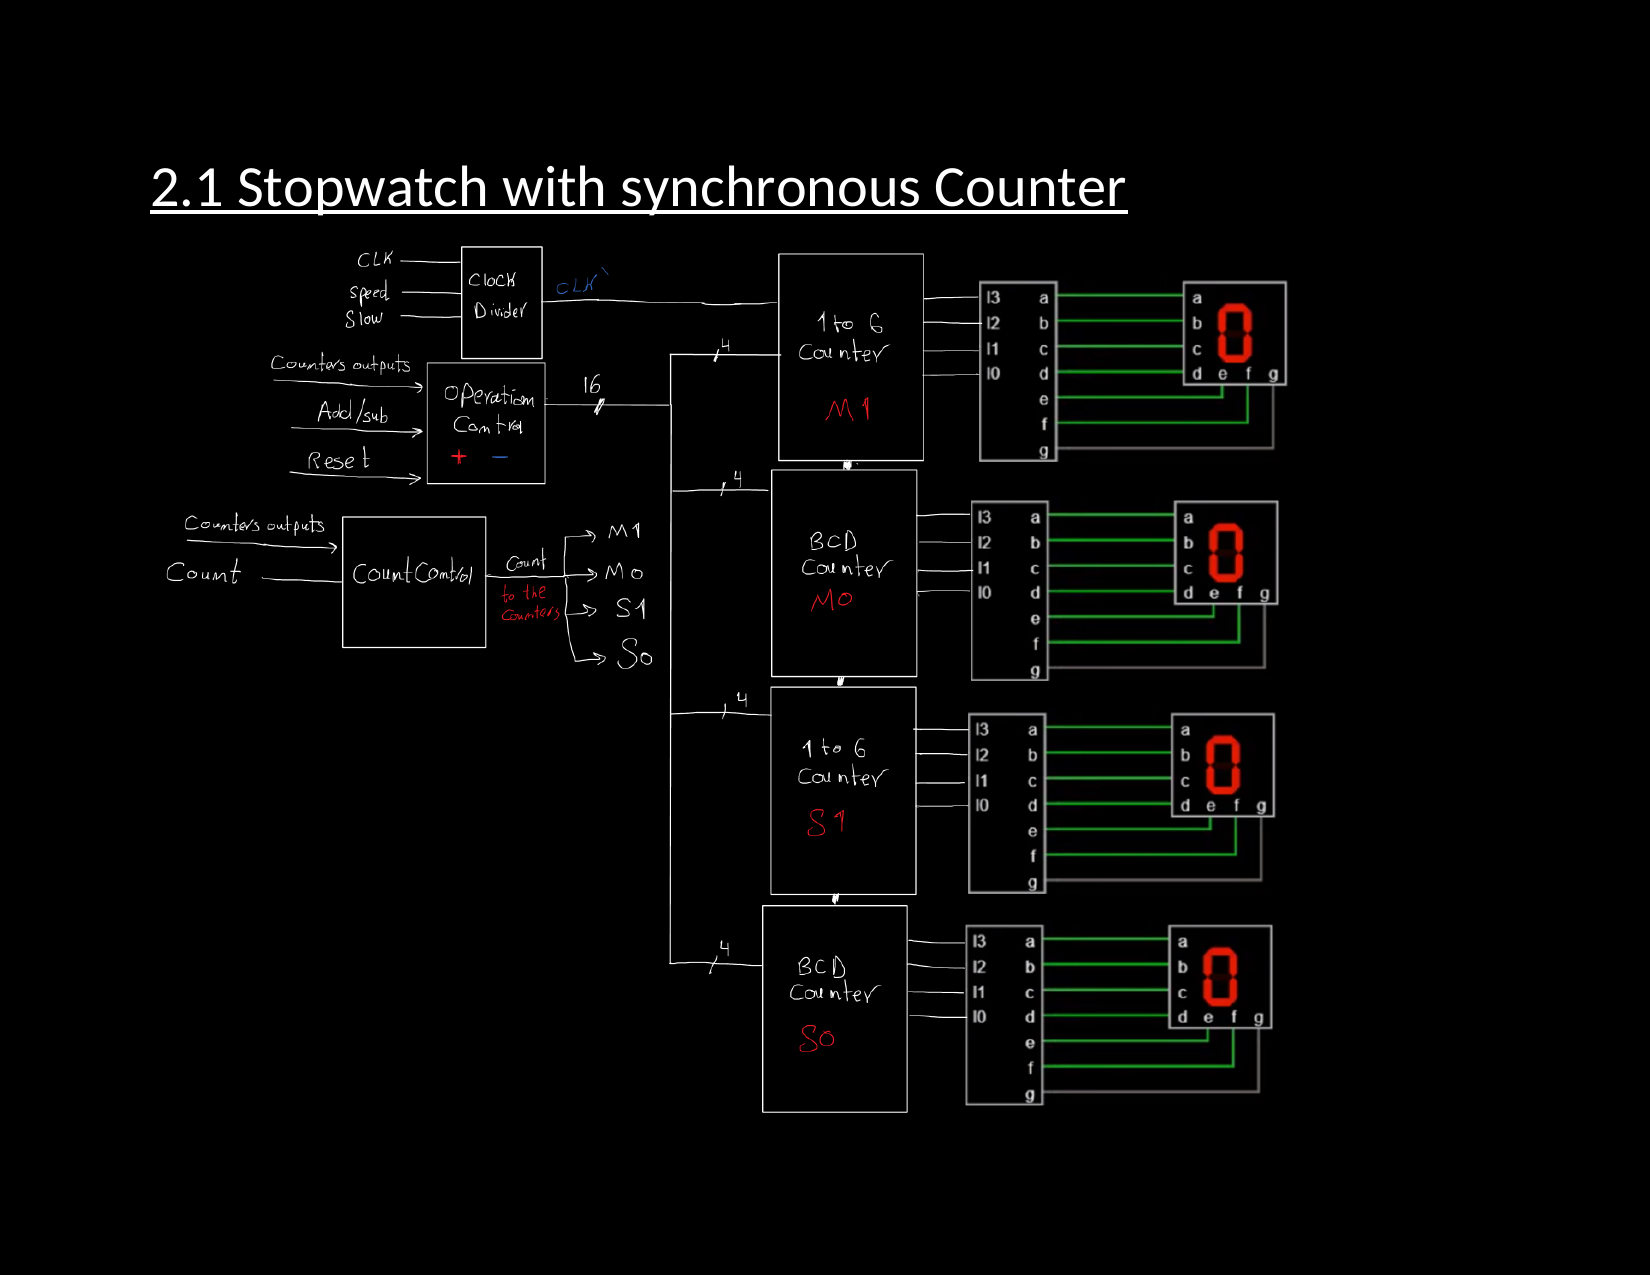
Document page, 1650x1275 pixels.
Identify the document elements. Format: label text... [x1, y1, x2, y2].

picture [150, 237, 1296, 1117]
text 2.1 Stopwatch with synchronous Counter [150, 150, 1500, 221]
